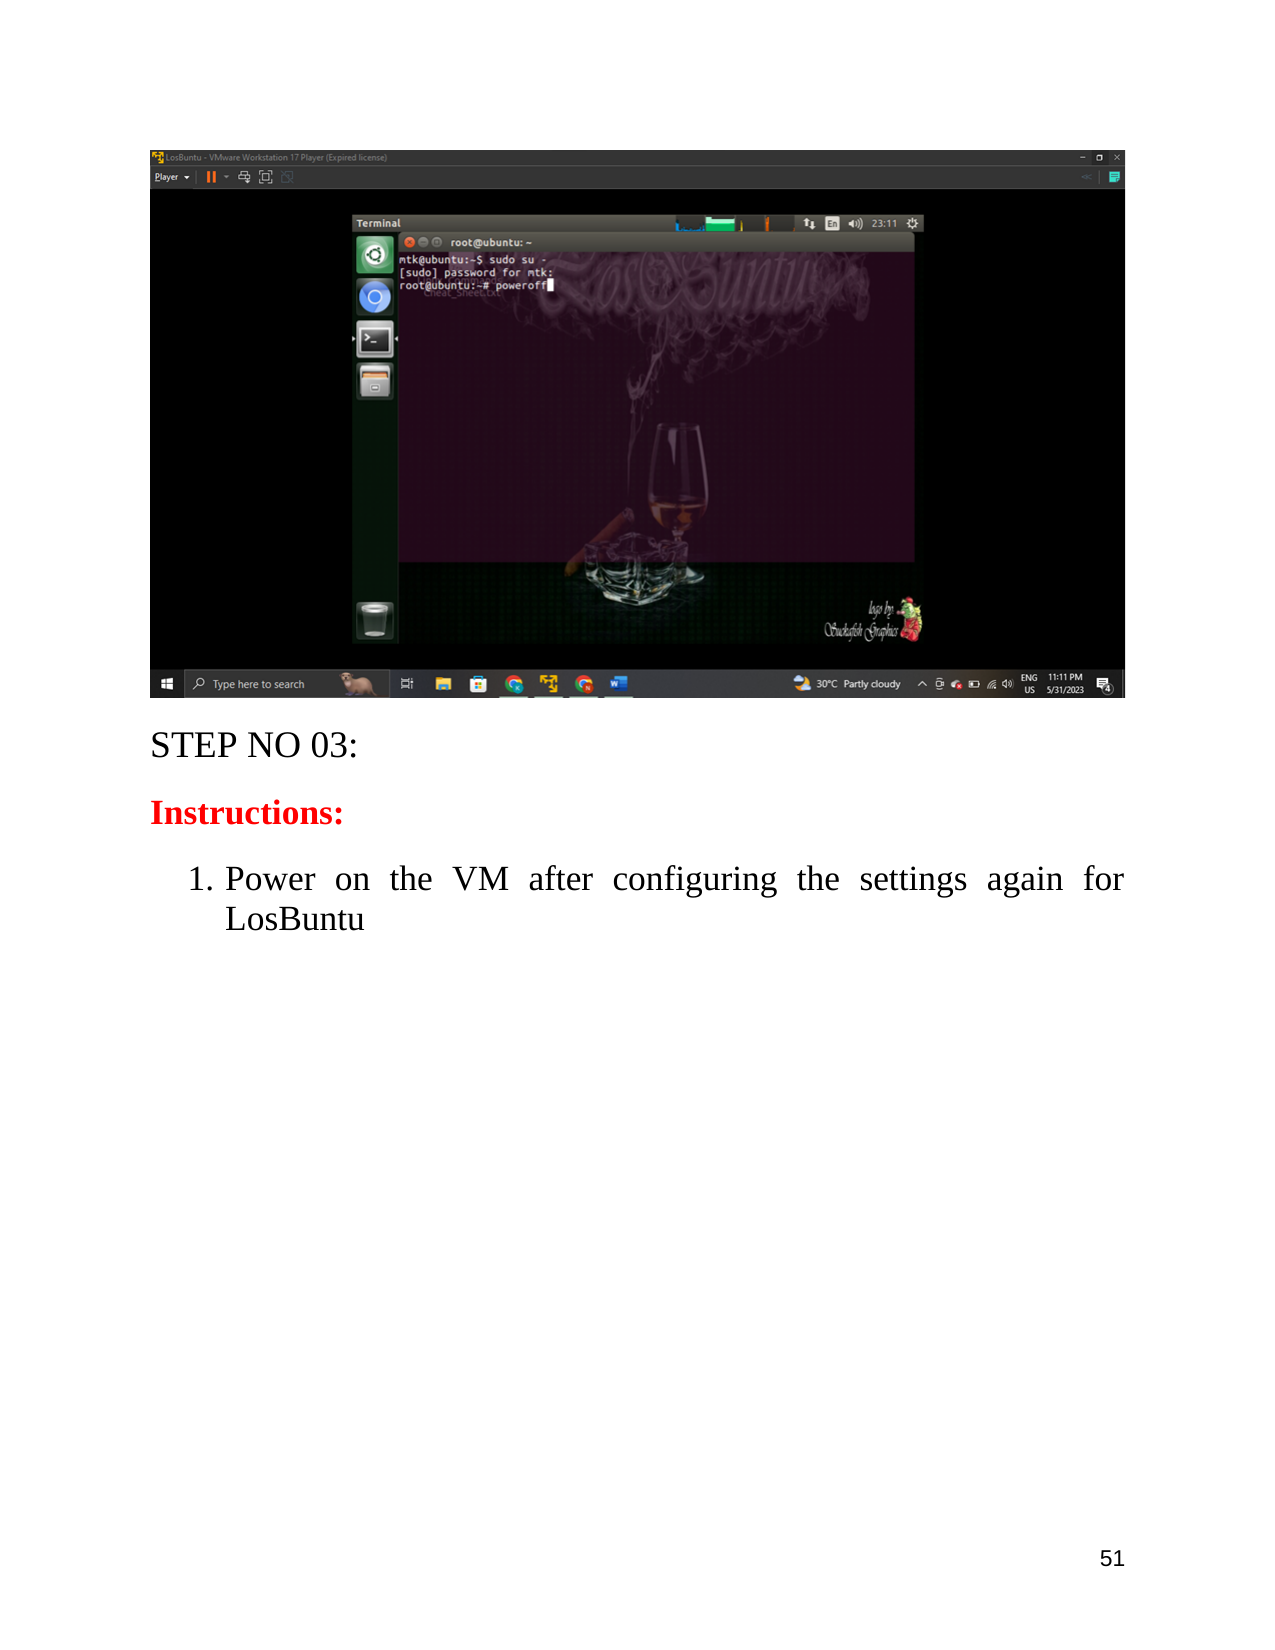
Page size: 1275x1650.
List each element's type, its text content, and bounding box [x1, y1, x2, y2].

list Power on the VM after configuring the settings again for LosBuntu [187, 857, 1125, 938]
picture [150, 150, 1125, 698]
text Instructions: [150, 791, 1125, 832]
text STEP NO 03: [150, 723, 1125, 766]
